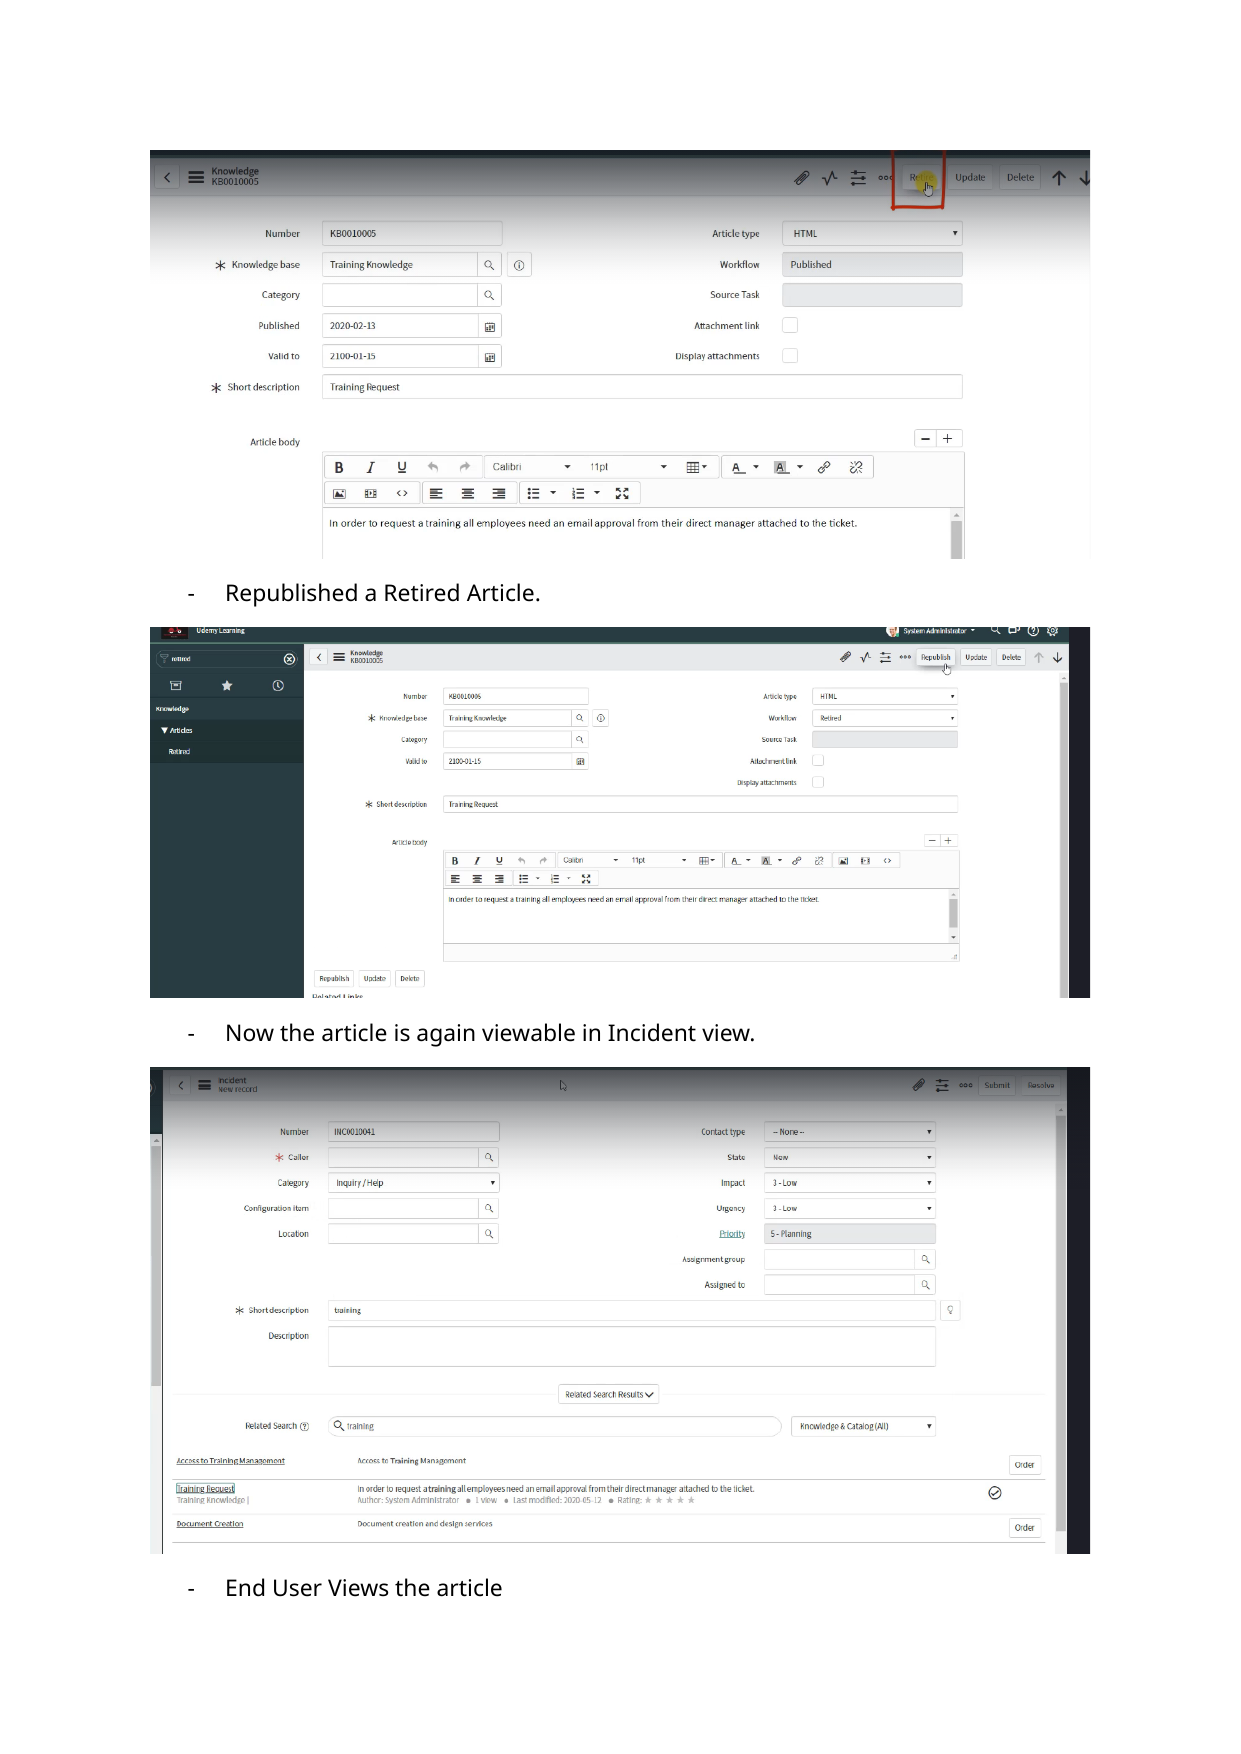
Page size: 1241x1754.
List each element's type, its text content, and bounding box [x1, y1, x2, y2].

picture [150, 627, 1091, 998]
picture [150, 1067, 1091, 1554]
list End User Views the article [187, 1572, 1090, 1603]
list Now the article is again viewable in Incident view. [187, 1017, 1090, 1048]
list Republished a Retired Article. [187, 577, 1090, 609]
picture [150, 150, 1091, 559]
